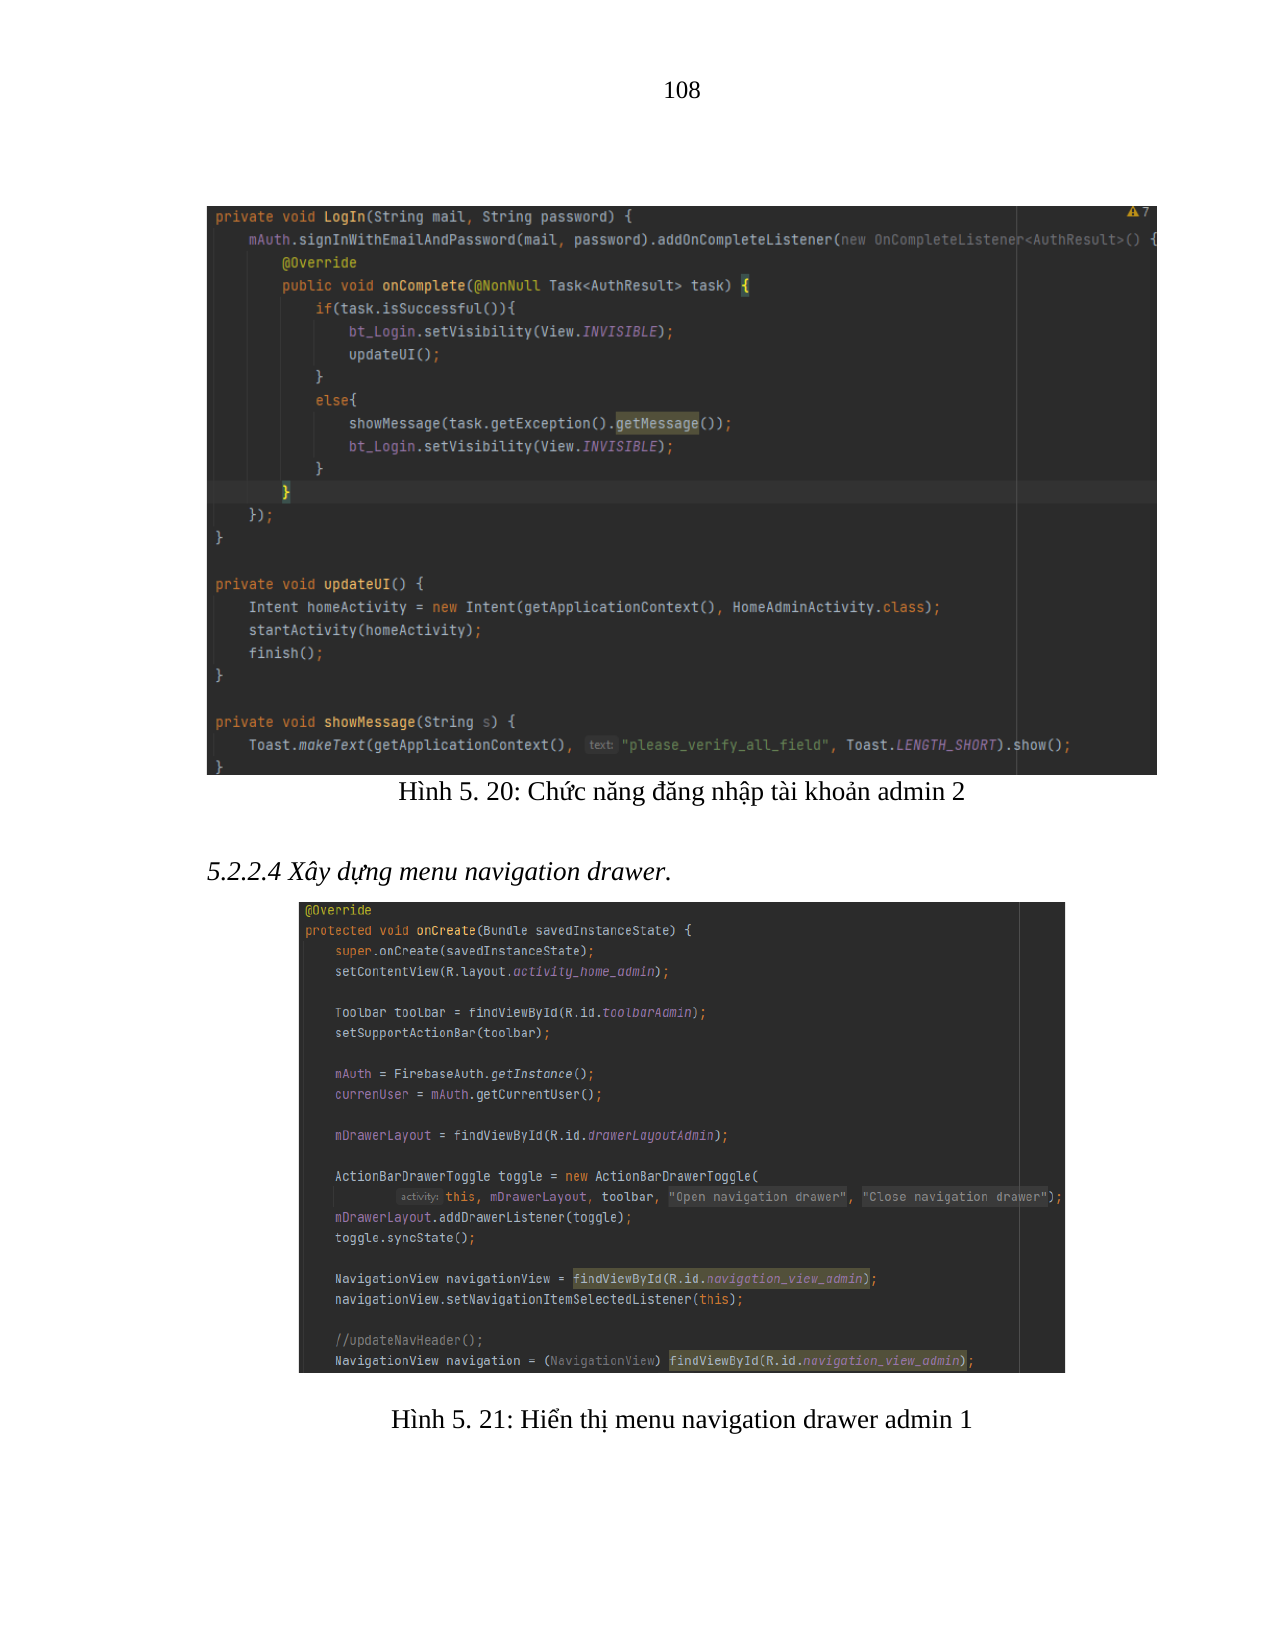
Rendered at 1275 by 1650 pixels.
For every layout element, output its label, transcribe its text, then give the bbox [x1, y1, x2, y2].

text 5.2.2.4 Xây dựng menu navigation drawer. [207, 855, 1157, 886]
picture [298, 902, 1066, 1373]
text Hình 5. 20: Chức năng đăng nhập tài khoản admin 2 [207, 775, 1157, 806]
text Hình 5. 21: Hiển thị menu navigation drawer admin 1 [207, 1403, 1157, 1434]
picture [206, 206, 1157, 775]
